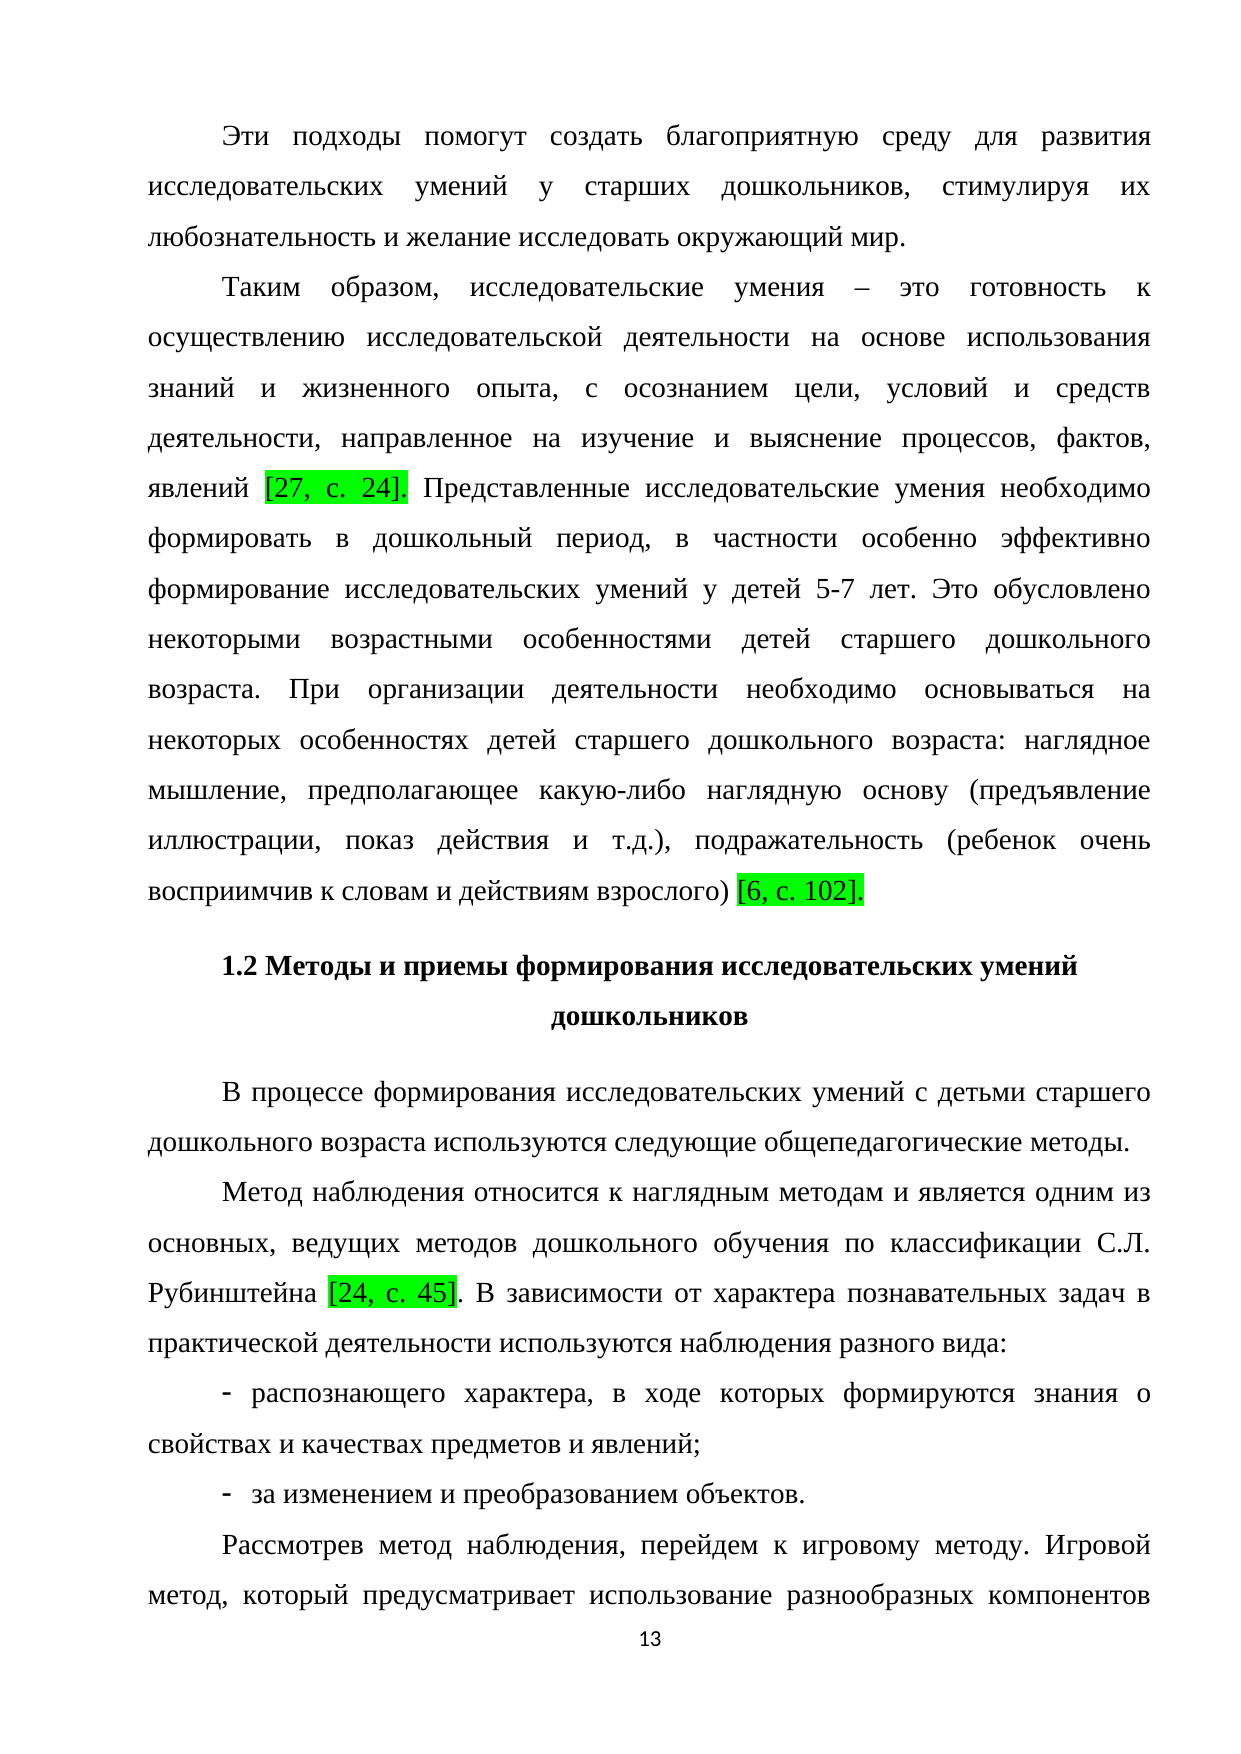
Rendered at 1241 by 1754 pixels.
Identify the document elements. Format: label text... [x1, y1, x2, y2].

text Метод наблюдения относится к наглядным методам и является одним из основных, ведущих методов дошкольного обучения по классификации С.Л. Рубинштейна [24, с. 45]. В зависимости от характера познавательных задач в практической деятельности используются наблюдения разного вида: [148, 1174, 1152, 1359]
text Таким образом, исследовательские умения – это готовность к осуществлению исследовательской деятельности на основе использования знаний и жизненного опыта, с осознанием цели, условий и средств деятельности, направленное на изучение и выяснение процессов, фактов, явлений [27, с. 24]. Представленные исследовательские умения необходимо формировать в дошкольный период, в частности особенно эффективно формирование исследовательских умений у детей 5-7 лет. Это обусловлено некоторыми возрастными особенностями детей старшего дошкольного возраста. При организации деятельности необходимо основываться на некоторых особенностях детей старшего дошкольного возраста: наглядное мышление, предполагающее какую-либо наглядную основу (предъявление иллюстрации, показ действия и т.д.), подражательность (ребенок очень восприимчив к словам и действиям взрослого) [6, с. 102]. [148, 269, 1152, 906]
list распознающего характера, в ходе которых формируются знания о свойствах и качествах предметов и явлений; [148, 1376, 1152, 1459]
text В процессе формирования исследовательских умений с детьми старшего дошкольного возраста используются следующие общепедагогические методы. [148, 1074, 1152, 1158]
text Эти подходы помогут создать благоприятную среду для развития исследовательских умений у старших дошкольников, стимулируя их любознательность и желание исследовать окружающий мир. [148, 118, 1152, 252]
list за изменением и преобразованием объектов. [148, 1476, 1152, 1510]
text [148, 1527, 1152, 1611]
subtitle 1.2 Методы и приемы формирования исследовательских умений дошкольников [148, 948, 1152, 1032]
